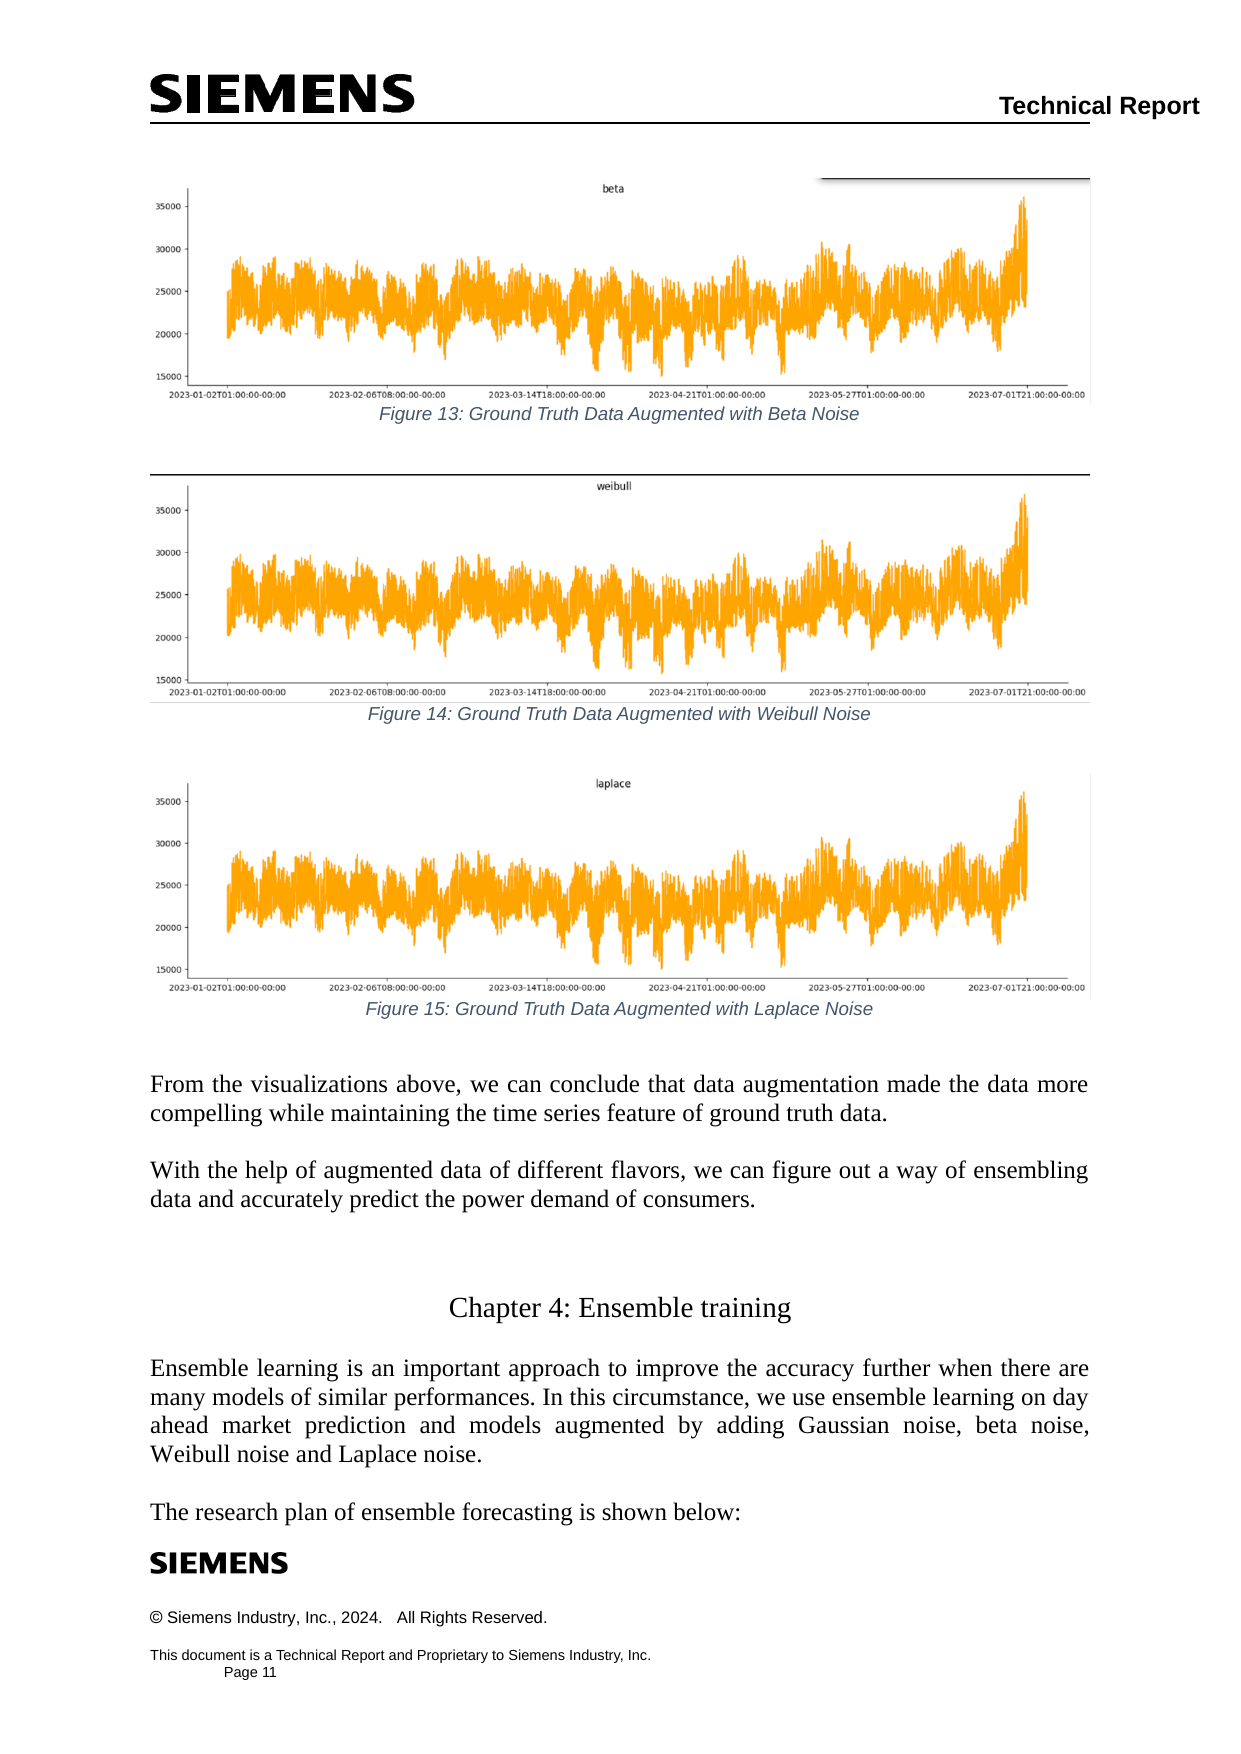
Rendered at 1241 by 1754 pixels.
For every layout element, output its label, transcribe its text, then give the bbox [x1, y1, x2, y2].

text Figure 13: Ground Truth Data Augmented with Beta Noise [150, 404, 1090, 425]
text Figure 14: Ground Truth Data Augmented with Weibull Noise [150, 703, 1090, 724]
text Chapter 4: Ensemble training [150, 1291, 1090, 1324]
picture [150, 178, 1091, 404]
text From the visualizations above, we can conclude that data augmentation made the data more compelling while maintaining the time series feature of ground truth data. [150, 1069, 1090, 1127]
text Figure 15: Ground Truth Data Augmented with Laplace Noise [150, 998, 1090, 1019]
text Ensemble learning is an important approach to improve the accuracy further when there are many models of similar performances. In this circumstance, we use ensemble learning on day ahead market prediction and models augmented by adding Gaussian noise, beta noise, Weibull noise and Laplace noise. [150, 1353, 1090, 1468]
picture [150, 773, 1091, 998]
picture [150, 474, 1091, 703]
text With the help of augmented data of different flavors, we can figure out a way of ensembling data and accurately predict the power demand of consumers. [150, 1155, 1090, 1213]
picture [150, 1552, 288, 1574]
text The research plan of ensemble forecasting is shown below: [150, 1497, 1090, 1525]
